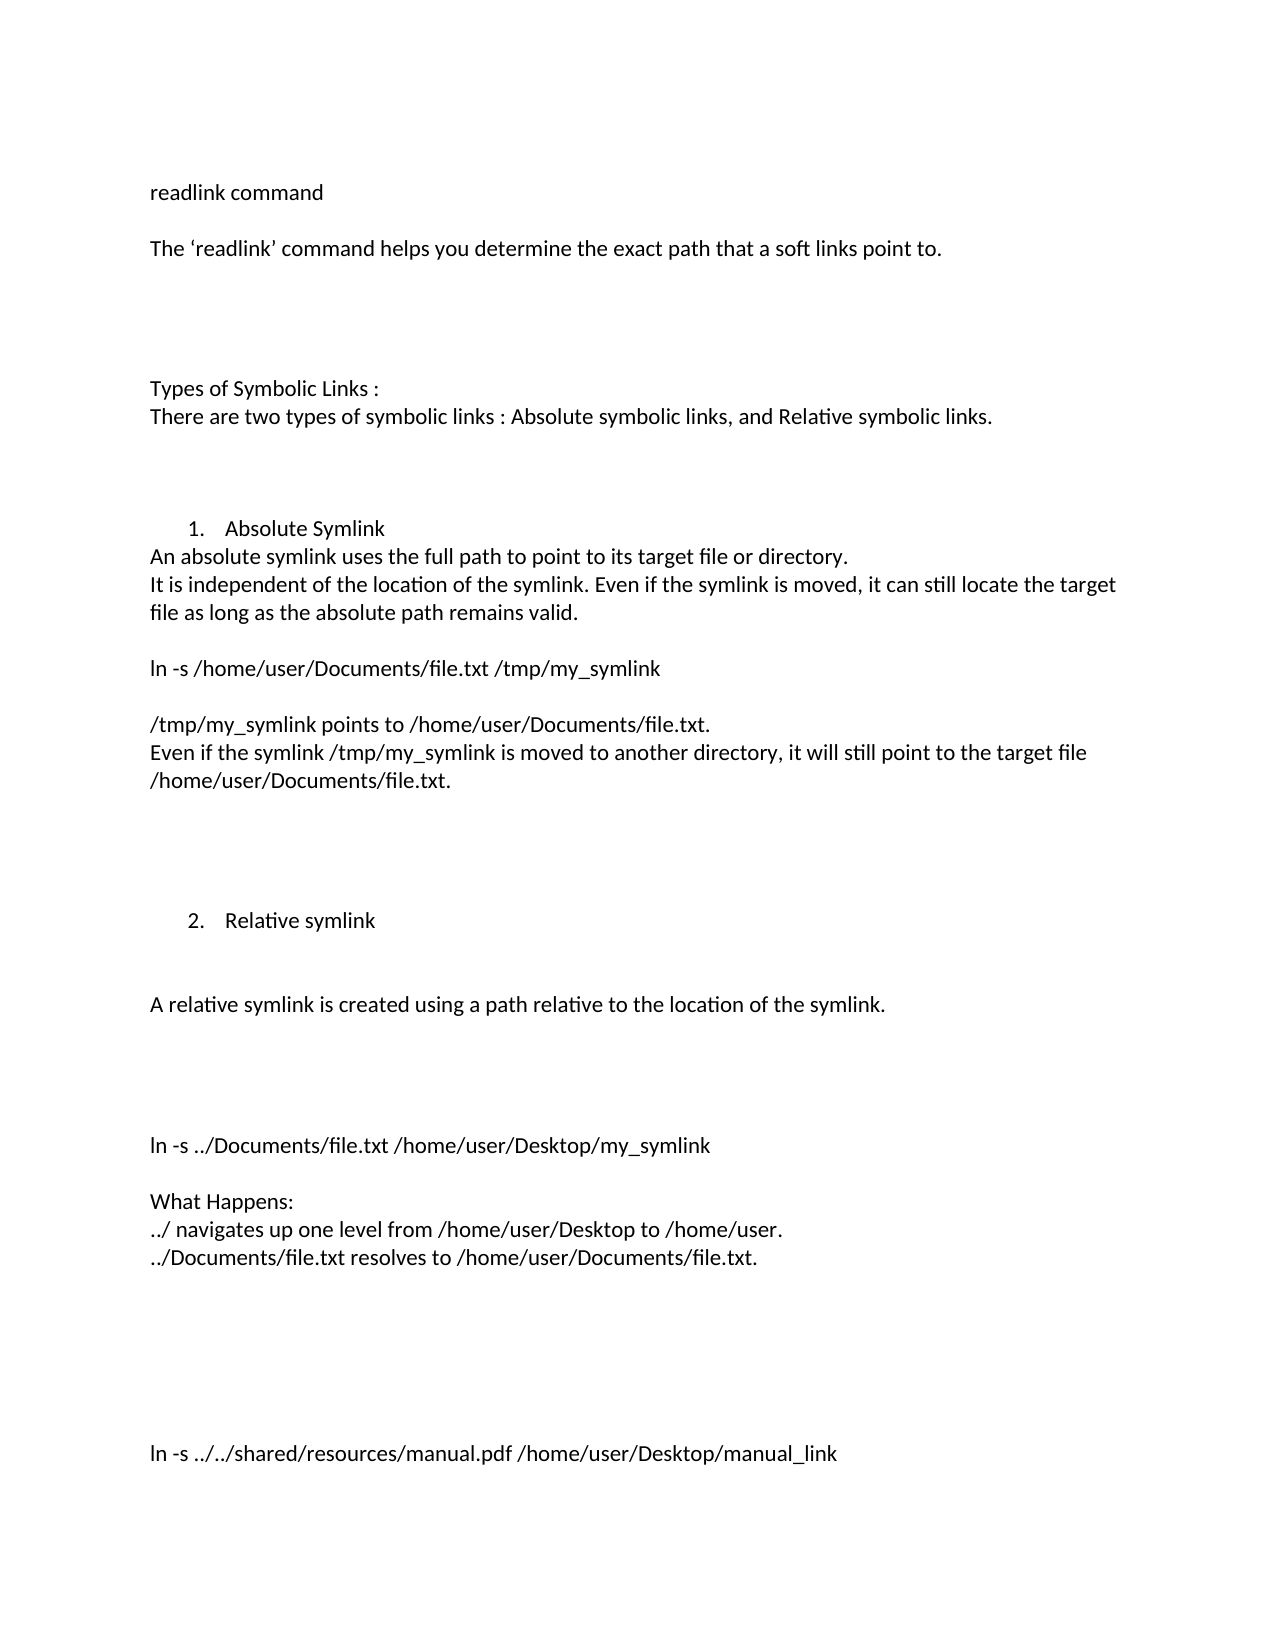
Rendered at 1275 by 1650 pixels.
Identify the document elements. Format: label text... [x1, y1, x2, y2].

text /tmp/my_symlink points to /home/user/Documents/file.txt. [150, 710, 1125, 738]
text ../ navigates up one level from /home/user/Desktop to /home/user. [150, 1215, 1125, 1243]
text It is independent of the location of the symlink. Even if the symlink is moved, it can still locate the target file as long as the absolute path remains valid. [150, 570, 1125, 626]
text The ‘readlink’ command helps you determine the exact path that a soft links point to. [150, 234, 1125, 262]
text ln -s /home/user/Documents/file.txt /tmp/my_symlink [150, 654, 1125, 682]
text readlink command [150, 178, 1125, 206]
text What Happens: [150, 1187, 1125, 1215]
text ln -s ../../shared/resources/manual.pdf /home/user/Desktop/manual_link [150, 1439, 1125, 1467]
list Absolute Symlink [187, 514, 1125, 542]
text An absolute symlink uses the full path to point to its target file or directory. [150, 542, 1125, 570]
text A relative symlink is created using a path relative to the location of the symlink. [150, 991, 1125, 1019]
text ln -s ../Documents/file.txt /home/user/Desktop/my_symlink [150, 1131, 1125, 1159]
text Even if the symlink /tmp/my_symlink is moved to another directory, it will still point to the target file /home/user/Documents/file.txt. [150, 738, 1125, 794]
text ../Documents/file.txt resolves to /home/user/Documents/file.txt. [150, 1243, 1125, 1271]
text Types of Symbolic Links : [150, 374, 1125, 402]
list Relative symlink [187, 907, 1125, 934]
text There are two types of symbolic links : Absolute symbolic links, and Relative symbolic links. [150, 402, 1125, 430]
